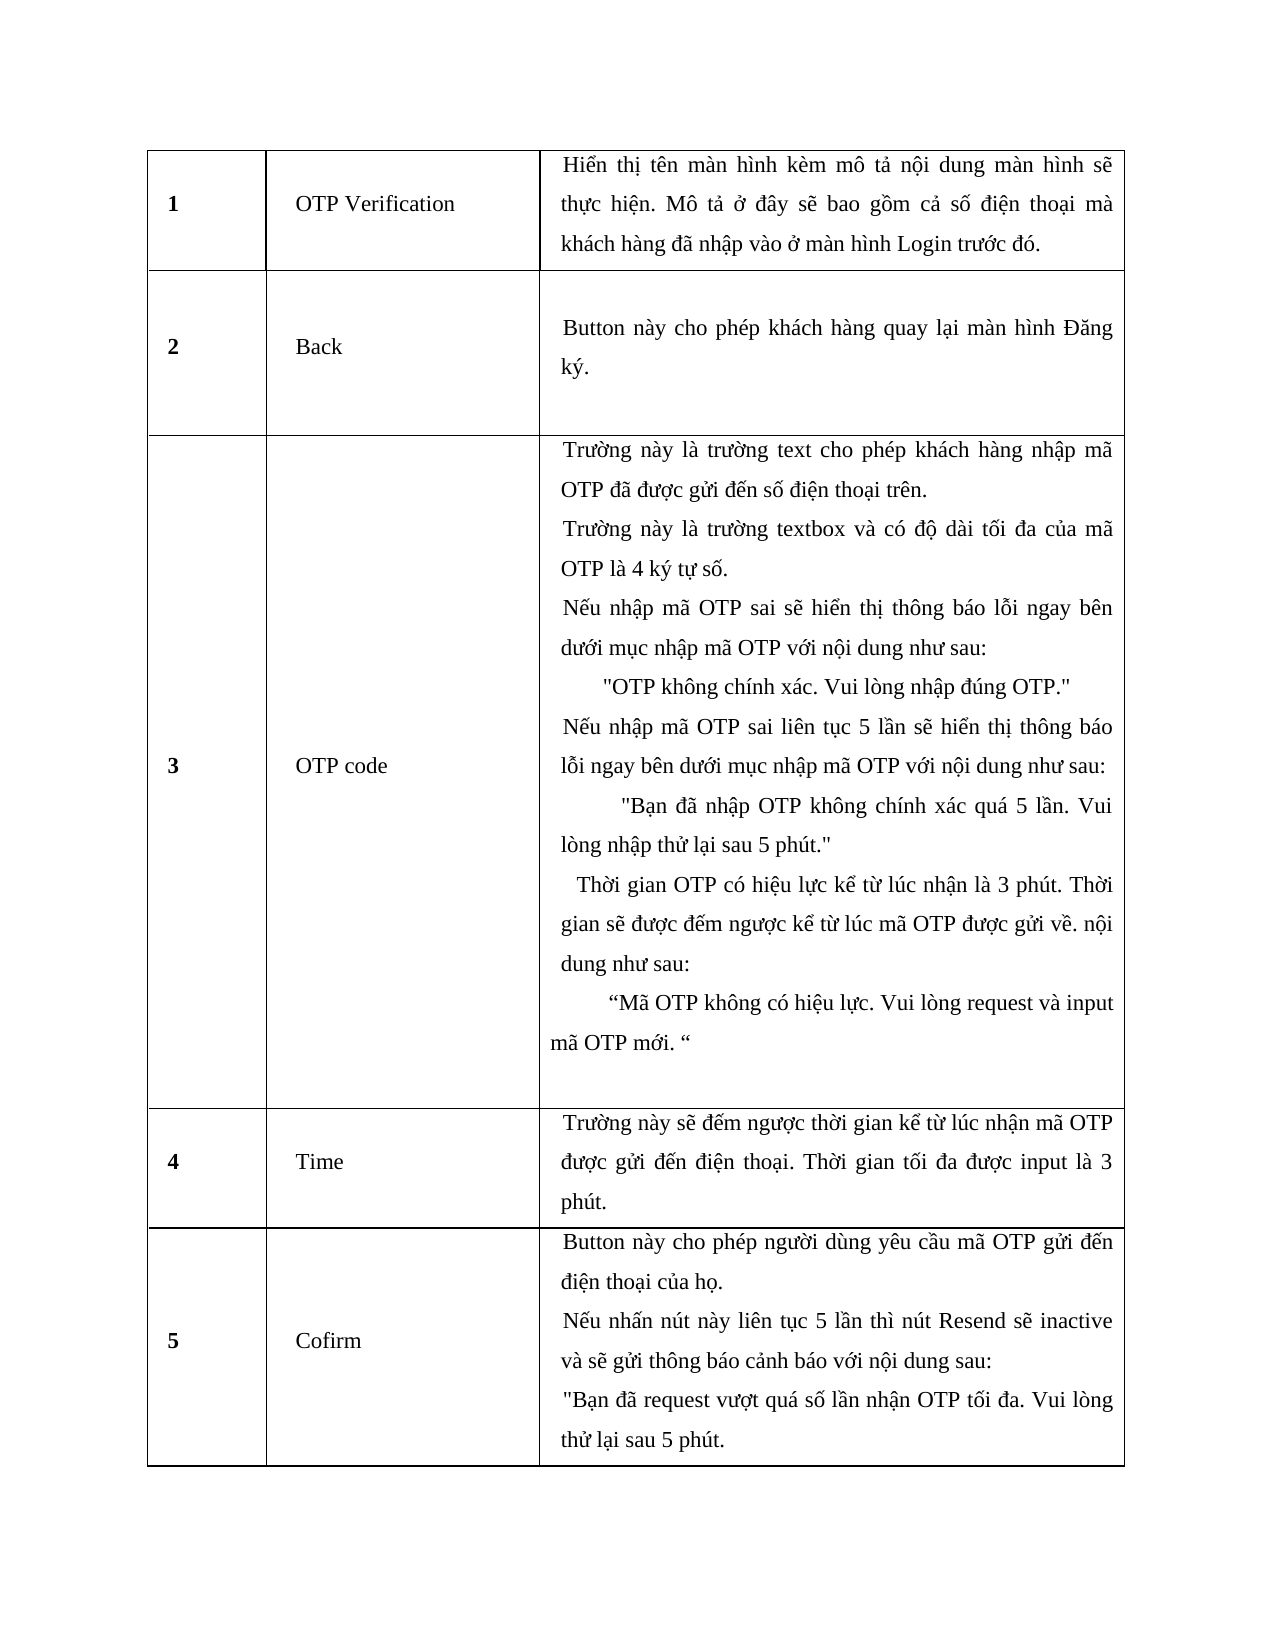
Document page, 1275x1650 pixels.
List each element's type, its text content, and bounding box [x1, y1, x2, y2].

table_cell 1 [148, 151, 265, 269]
table_cell Trường này sẽ đếm ngược thời gian kể từ lúc nhận mã OTP được gửi đến điện thoại. Thời gian tối đa được input là 3 phút. [540, 1109, 1124, 1227]
table_cell Back [267, 271, 539, 435]
table_cell Button này cho phép khách hàng quay lại màn hình Đăng ký. [540, 271, 1124, 435]
table_cell 2 [148, 271, 266, 435]
table_cell OTP code [267, 436, 539, 1107]
table_cell Trường này là trường text cho phép khách hàng nhập mã OTP đã được gửi đến số điện thoại trên. Trường này là trường textbox và có độ dài tối đa của mã OTP là 4 ký tự số. Nếu nhập mã OTP sai sẽ hiển thị thông báo lỗi ngay bên dưới mục nhập mã OTP với nội dung như sau: "OTP không chính xác. Vui lòng nhập đúng OTP." Nếu nhập mã OTP sai liên tục 5 lần sẽ hiển thị thông báo lỗi ngay bên dưới mục nhập mã OTP với nội dung như sau: "Bạn đã nhập OTP không chính xác quá 5 lần. Vui lòng nhập thử lại sau 5 phút." Thời gian OTP có hiệu lực kể từ lúc nhận là 3 phút. Thời gian sẽ được đếm ngược kể từ lúc mã OTP được gửi về. nội dung như sau: “Mã OTP không có hiệu lực. Vui lòng request và input mã OTP mới. “ [540, 436, 1124, 1107]
table_cell 3 [148, 436, 266, 1107]
table_cell 4 [148, 1109, 266, 1227]
table_cell Hiển thị tên màn hình kèm mô tả nội dung màn hình sẽ thực hiện. Mô tả ở đây sẽ bao gồm cả số điện thoại mà khách hàng đã nhập vào ở màn hình Login trước đó. [541, 151, 1124, 269]
table_cell Time [267, 1109, 539, 1227]
table_cell Cofirm [267, 1229, 539, 1465]
table_cell OTP Verification [267, 151, 539, 269]
table_cell 5 [148, 1228, 266, 1465]
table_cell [540, 1229, 1124, 1465]
